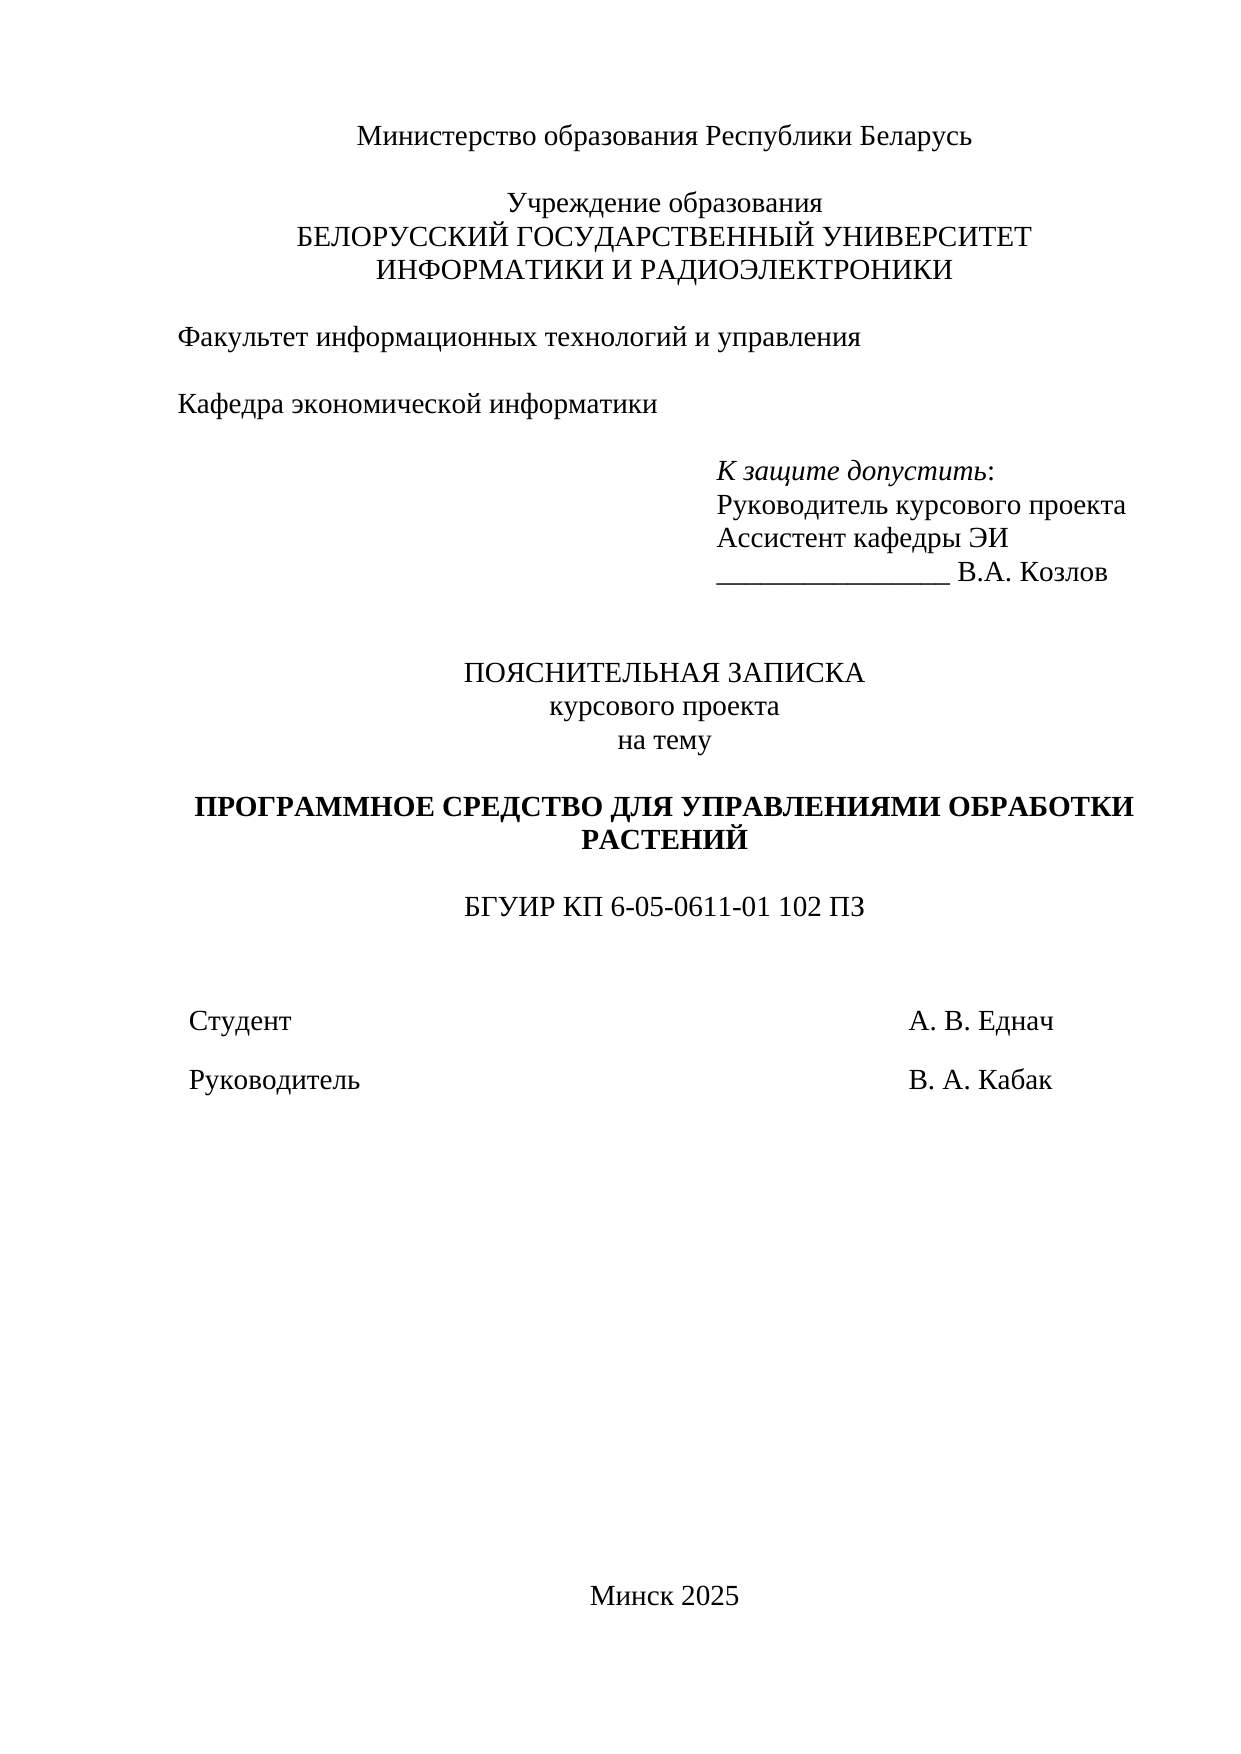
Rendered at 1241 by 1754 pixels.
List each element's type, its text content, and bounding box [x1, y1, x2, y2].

text ИНФОРМАТИКИ И РАДИОЭЛЕКТРОНИКИ [177, 252, 1152, 286]
text Кафедра экономической информатики [177, 386, 1152, 420]
text Учреждение образования [177, 185, 1152, 219]
text Программное средство для управлениями обработки растений [177, 789, 1152, 856]
text на тему [177, 722, 1152, 755]
text ПОЯСНИТЕЛЬНАЯ ЗАПИСКА [177, 655, 1152, 688]
text Минск 2025 [177, 1578, 1152, 1611]
text БГУИР КП 6-05-0611-01 102 ПЗ [177, 889, 1152, 923]
text Министерство образования Республики Беларусь [177, 118, 1152, 152]
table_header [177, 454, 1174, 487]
text Факультет информационных технологий и управления [177, 319, 1152, 353]
text БЕЛОРУССКИЙ ГОСУДАРСТВЕННЫЙ УНИВЕРСИТЕТ [177, 219, 1152, 252]
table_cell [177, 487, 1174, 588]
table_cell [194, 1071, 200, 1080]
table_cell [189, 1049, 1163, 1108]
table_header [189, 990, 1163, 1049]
text курсового проекта [177, 688, 1152, 722]
